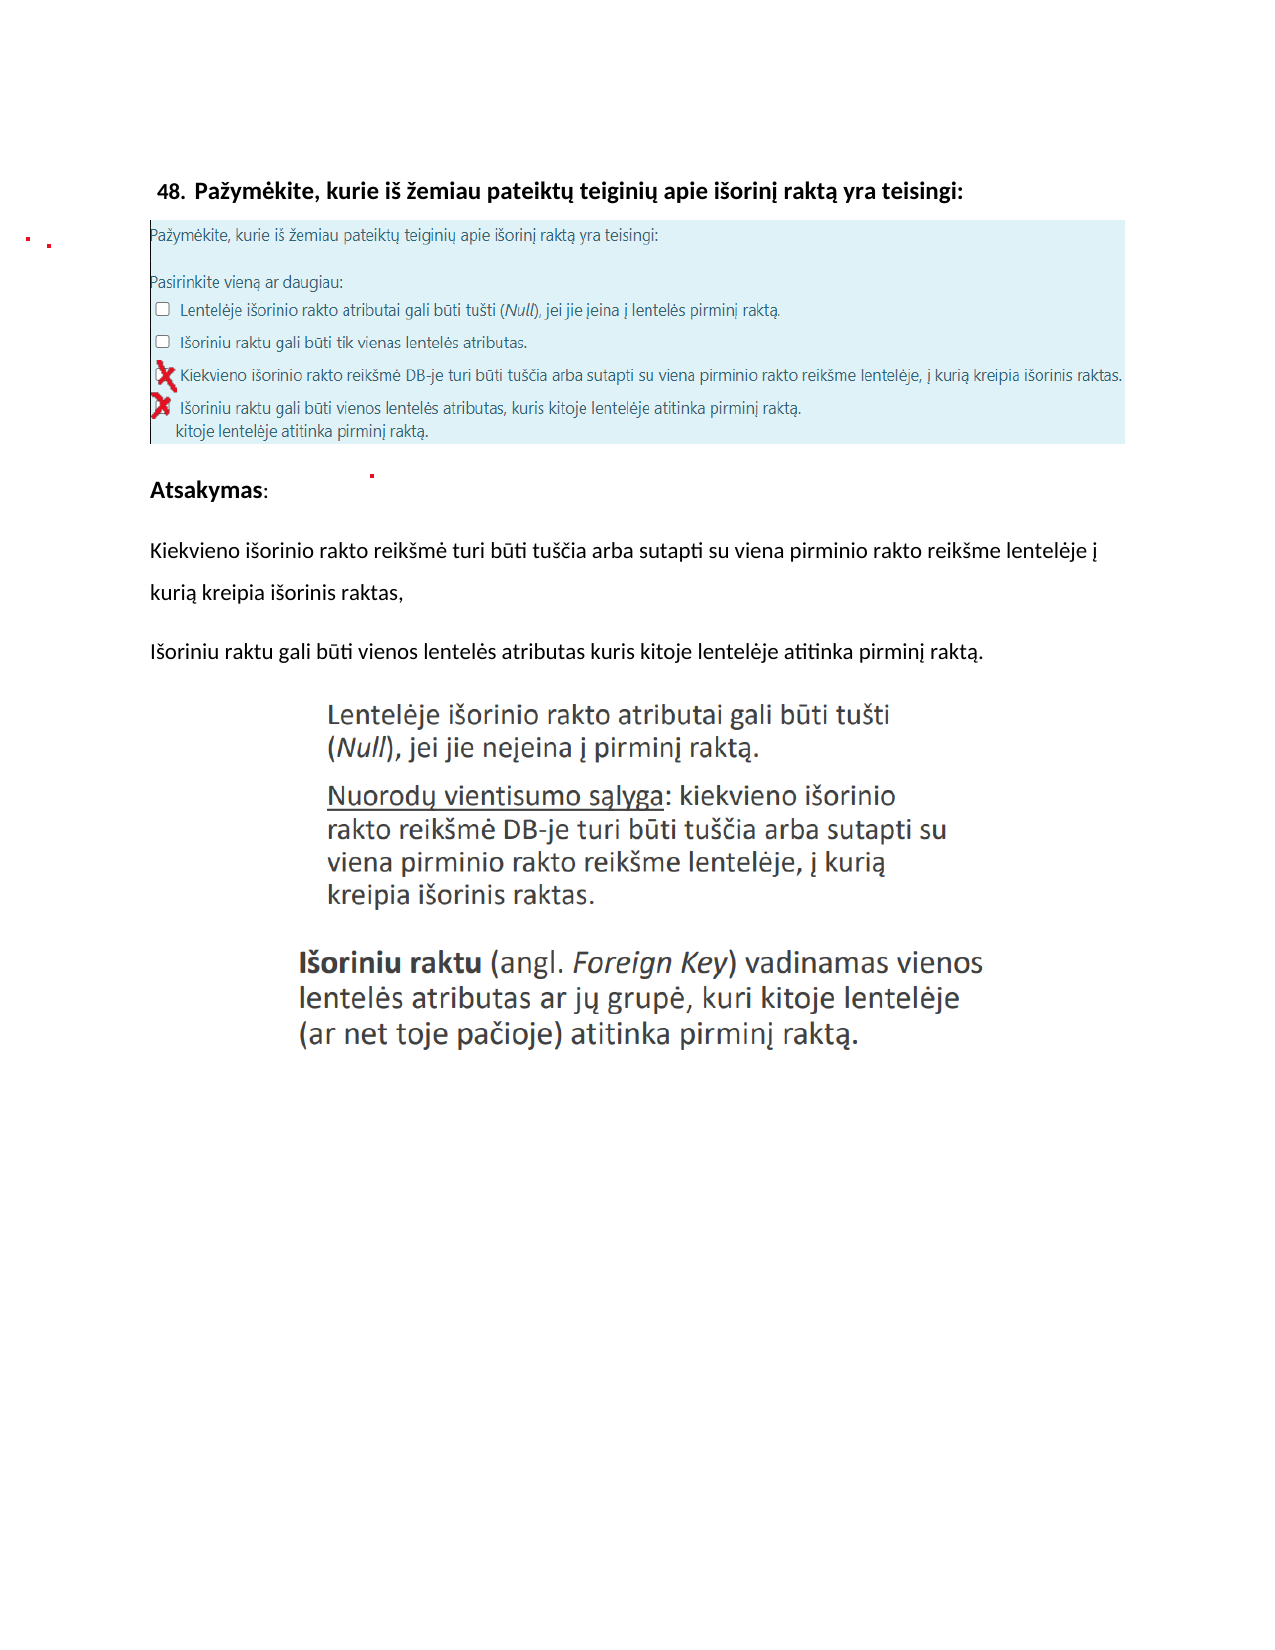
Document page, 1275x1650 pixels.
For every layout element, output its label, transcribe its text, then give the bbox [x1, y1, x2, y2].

text Išoriniu raktu gali būti vienos lentelės atributas kuris kitoje lentelėje atitinka pirminį raktą. [150, 637, 1125, 665]
picture [324, 695, 951, 912]
text Kiekvieno išorinio rakto reikšmė turi būti tuščia arba sutapti su viena pirminio rakto reikšme lentelėje į kurią kreipia išorinis raktas, [150, 536, 1125, 606]
subtitle Pažymėkite, kurie iš žemiau pateiktų teiginių apie išorinį raktą yra teisingi: [157, 175, 1125, 206]
picture [274, 942, 1001, 1070]
picture [150, 220, 1125, 444]
text Atsakymas: [150, 474, 1125, 504]
